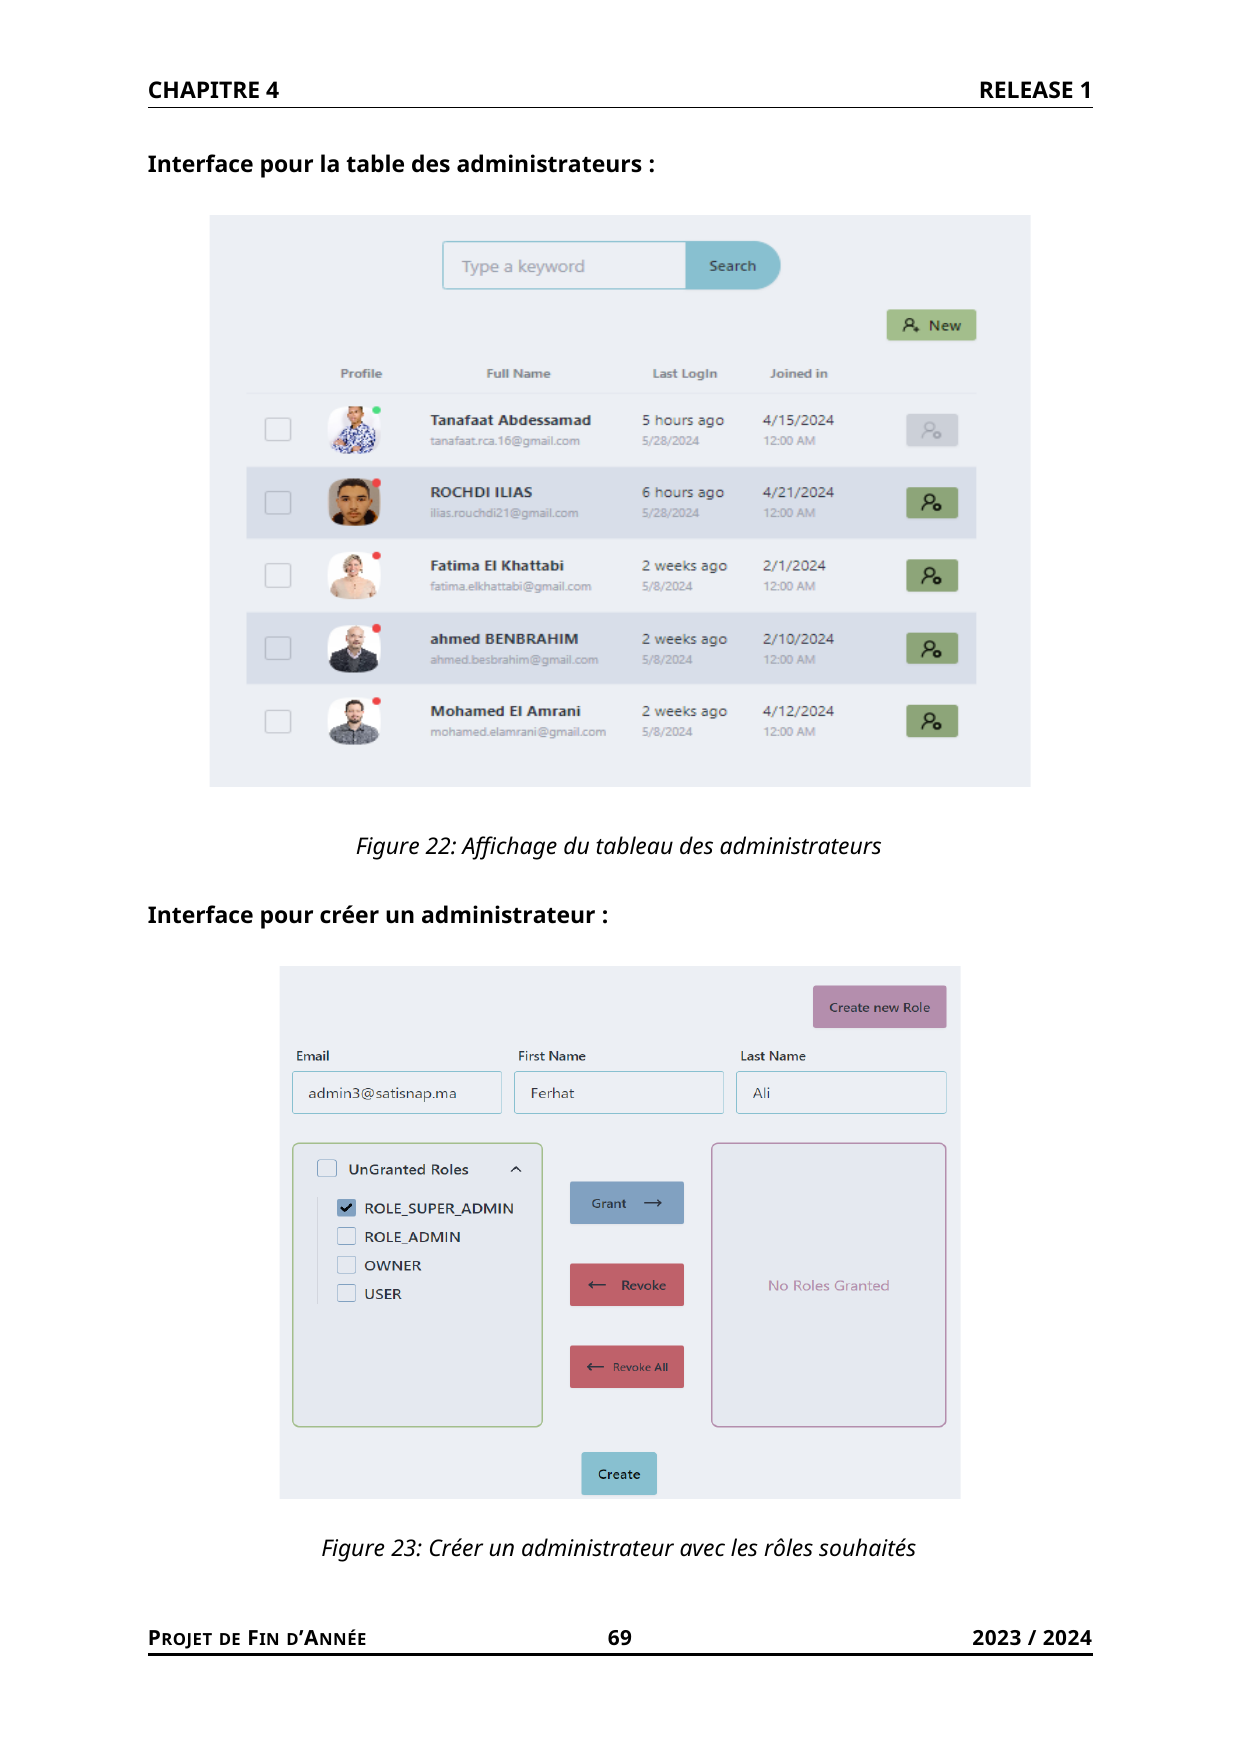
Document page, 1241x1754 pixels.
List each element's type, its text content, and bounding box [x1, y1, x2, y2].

text Interface pour créer un administrateur : [148, 899, 1093, 930]
picture [209, 215, 1031, 787]
text Interface pour la table des administrateurs : [148, 148, 1093, 179]
text Figure 22: Affichage du tableau des administrateurs [148, 830, 1093, 861]
picture [279, 966, 961, 1499]
text Figure 23: Créer un administrateur avec les rôles souhaités [148, 1532, 1093, 1563]
